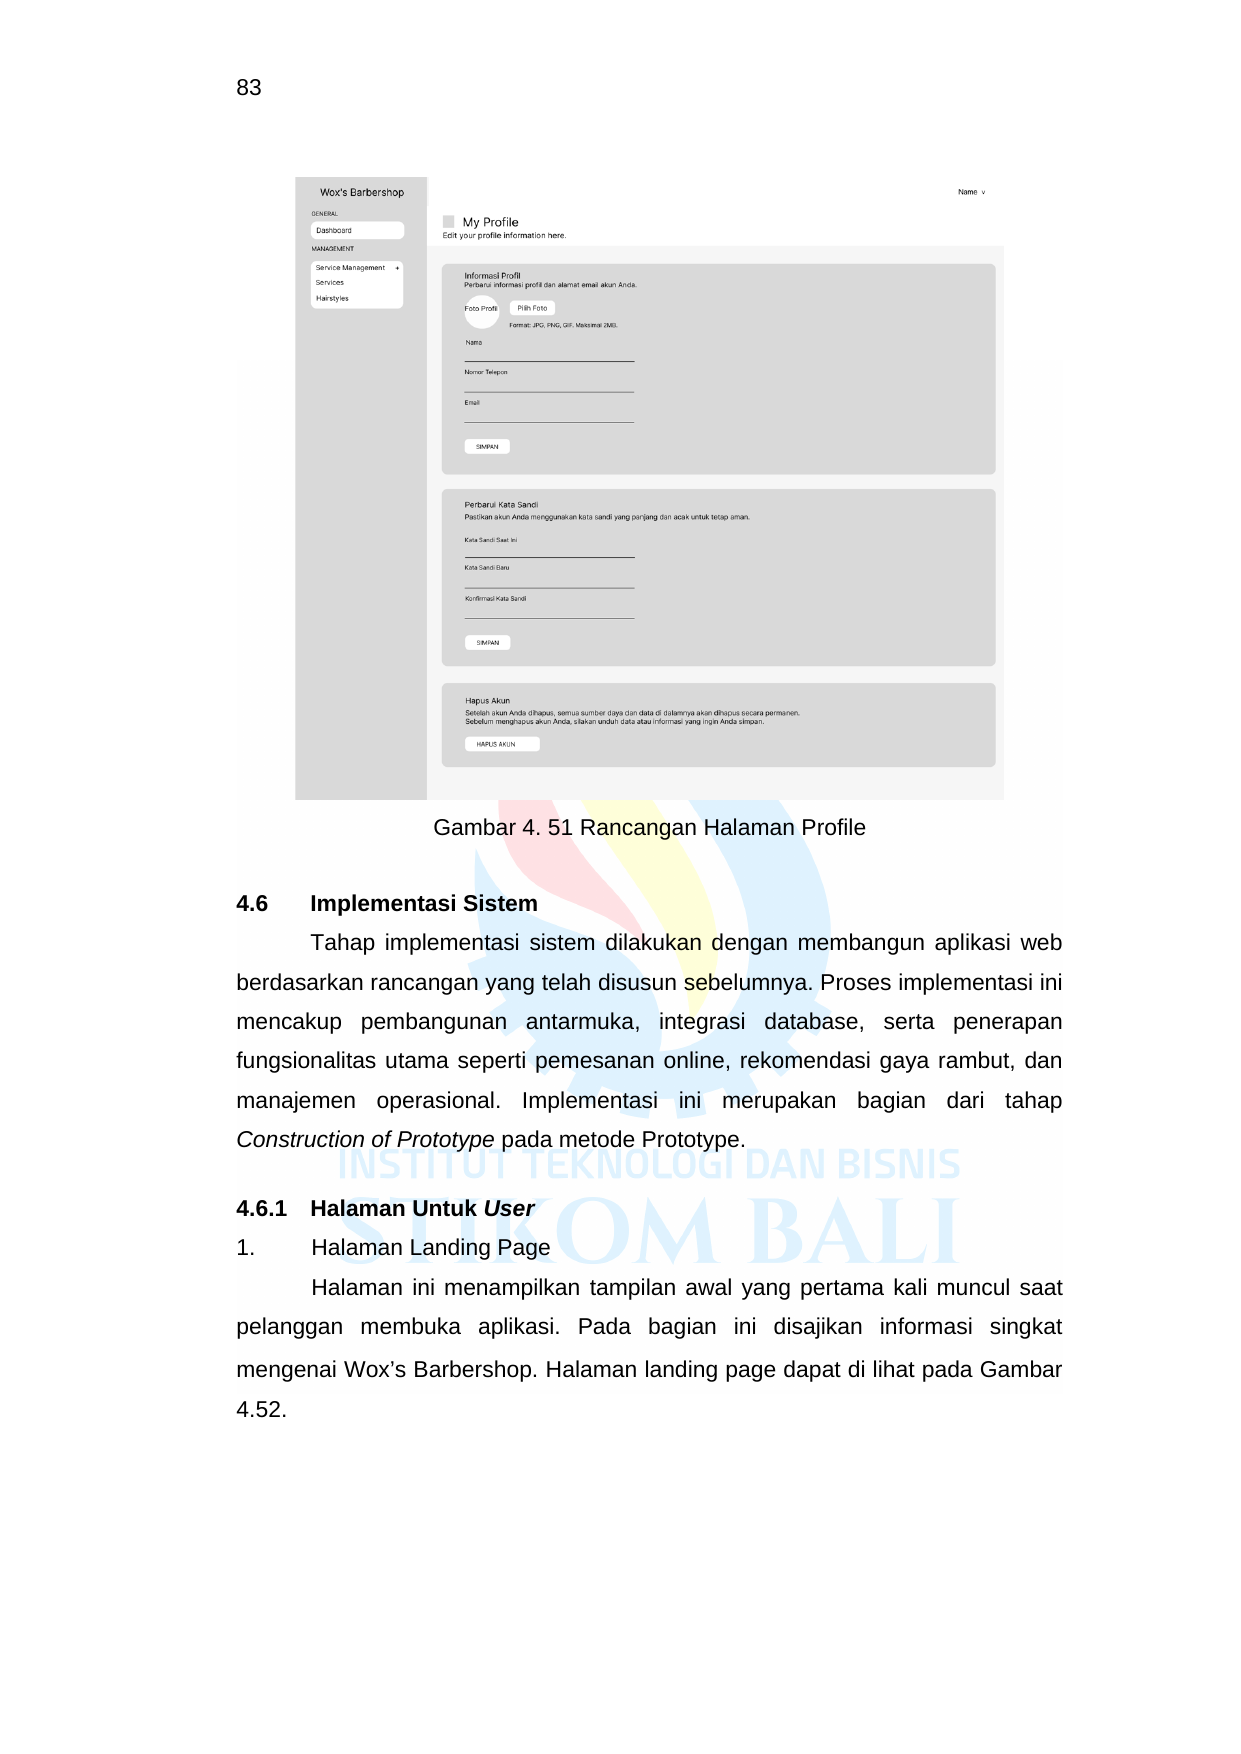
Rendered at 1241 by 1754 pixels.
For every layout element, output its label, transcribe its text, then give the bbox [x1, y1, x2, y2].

text Halaman ini menampilkan tampilan awal yang pertama kali muncul saat pelanggan membuka aplikasi. Pada bagian ini disajikan informasi singkat mengenai Wox’s Barbershop. Halaman landing page dapat di lihat pada Gambar 4.52. [236, 1273, 1063, 1422]
picture [295, 177, 1004, 800]
list Halaman Landing Page [236, 1234, 1063, 1260]
text Tahap implementasi sistem dilakukan dengan membangun aplikasi web berdasarkan rancangan yang telah disusun sebelumnya. Proses implementasi ini mencakup pembangunan antarmuka, integrasi database, serta penerapan fungsionalitas utama seperti pemesanan online, rekomendasi gaya rambut, dan manajemen operasional. Implementasi ini merupakan bagian dari tahap Construction of Prototype pada metode Prototype. [236, 929, 1063, 1153]
subtitle Halaman Untuk User [236, 1194, 1063, 1221]
text Gambar 4. 51 Rancangan Halaman Profile [236, 813, 1063, 840]
subtitle Implementasi Sistem [236, 889, 1063, 916]
